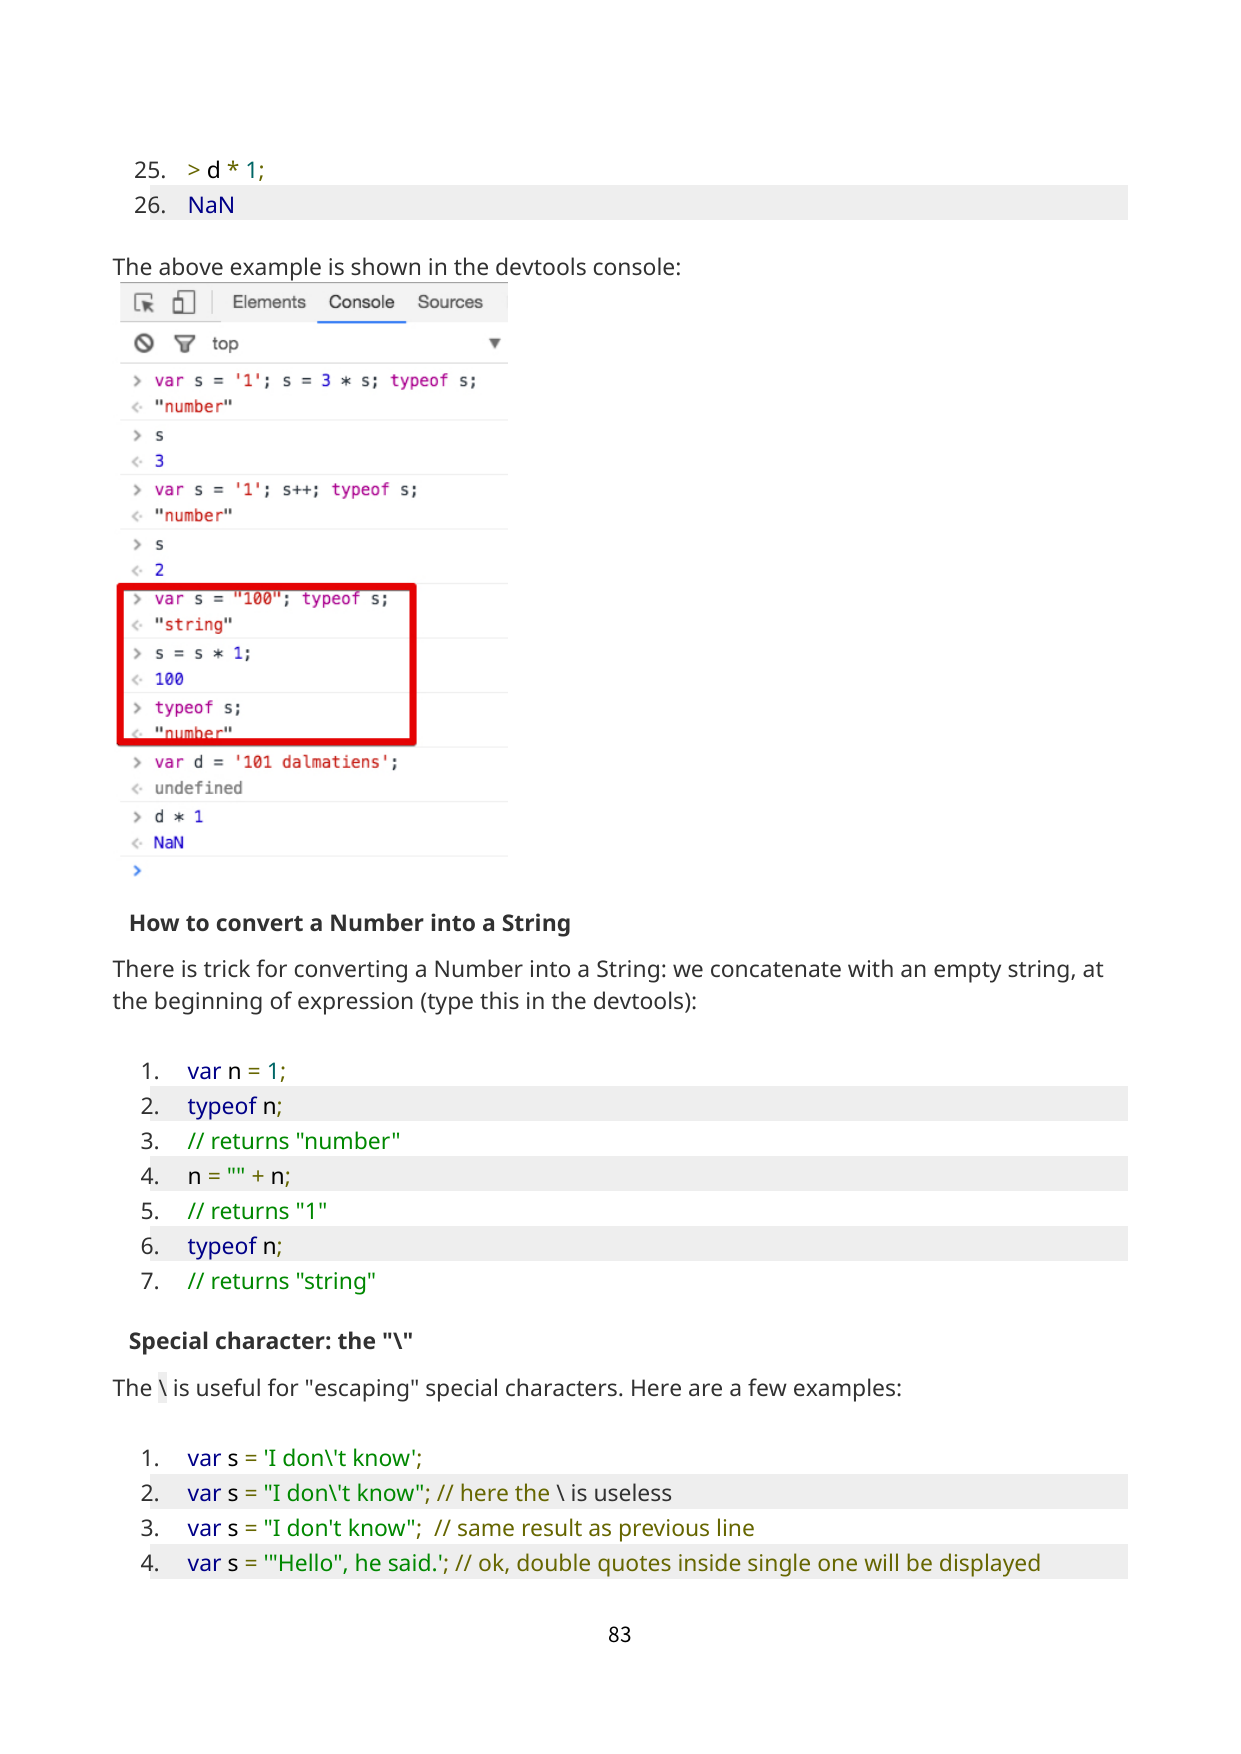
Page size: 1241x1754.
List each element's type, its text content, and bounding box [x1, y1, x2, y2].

list var n = 1; [150, 1051, 1128, 1086]
list // returns "number" [150, 1121, 1128, 1156]
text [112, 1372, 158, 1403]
subtitle How to convert a Number into a String [129, 903, 1128, 938]
text The above example is shown in the devtools console: [112, 251, 1128, 282]
list > d * 1; [150, 150, 1128, 185]
picture [112, 282, 508, 903]
list NaN [150, 185, 1128, 220]
list // returns "1" [150, 1191, 1128, 1226]
text The \ is useful for "escaping" special characters. Here are a few examples: [167, 1372, 1128, 1403]
list // returns "string" [150, 1261, 1128, 1296]
list var s = "I don\'t know"; // here the \ is useless [150, 1474, 1128, 1509]
list typeof n; [150, 1086, 1128, 1121]
subtitle Special character: the "\" [129, 1321, 1128, 1356]
list var s = 'I don\'t know'; [150, 1439, 1128, 1474]
list var s = '"Hello", he said.'; // ok, double quotes inside single one will be displayed [150, 1544, 1128, 1579]
list var s = "I don't know"; // same result as previous line [150, 1509, 1128, 1544]
list n = "" + n; [150, 1156, 1128, 1191]
list typeof n; [150, 1226, 1128, 1261]
text There is trick for converting a Number into a String: we concatenate with an empty string, at the beginning of expression (type this in the devtools): [112, 953, 1128, 1016]
